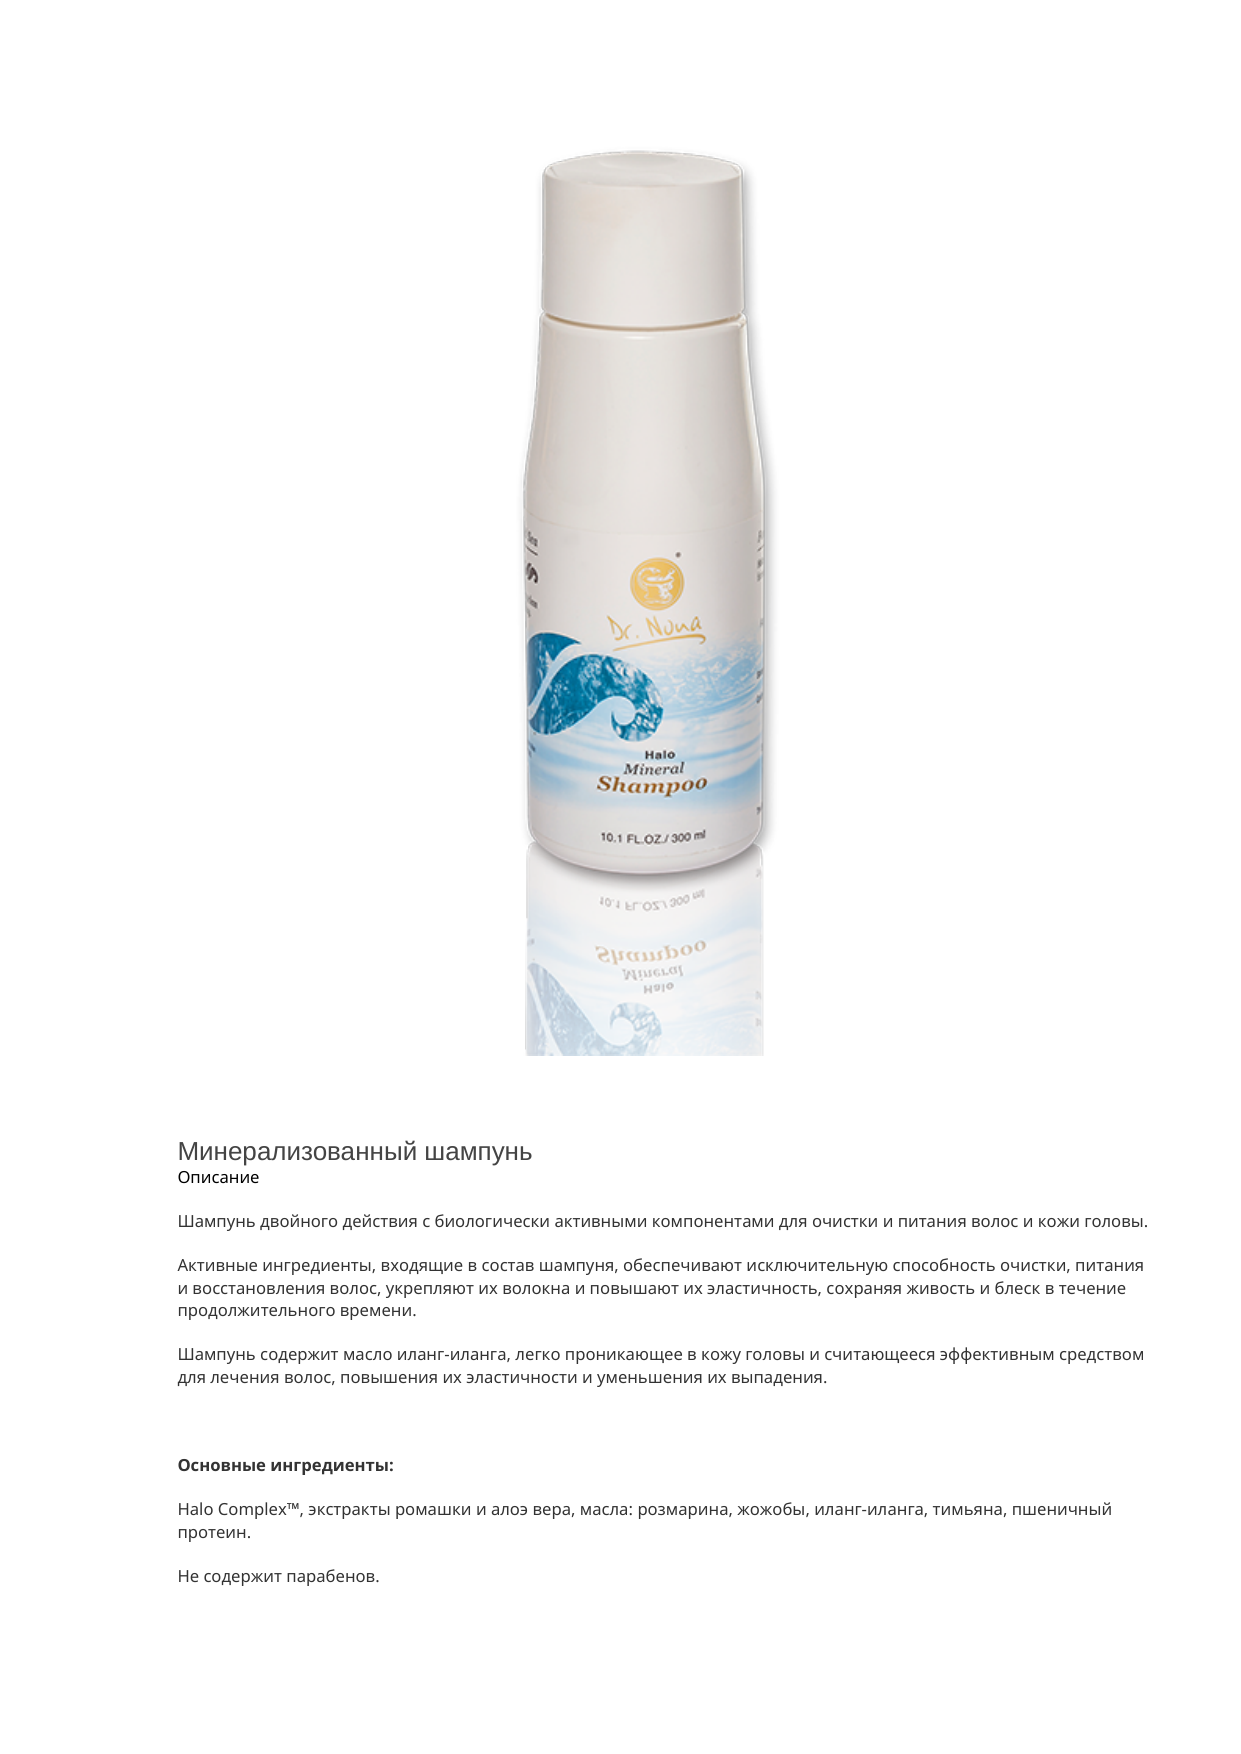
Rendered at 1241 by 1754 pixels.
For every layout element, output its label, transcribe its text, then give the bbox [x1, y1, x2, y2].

text Минерализованный шампунь [177, 1081, 1152, 1166]
text Шампунь содержит масло иланг-иланга, легко проникающее в кожу головы и считающееся эффективным средством для лечения волос, повышения их эластичности и уменьшения их выпадения. [177, 1343, 1152, 1388]
picture [177, 118, 1115, 1056]
text Описание [177, 1166, 1152, 1188]
text Не содержит парабенов. [177, 1564, 1152, 1587]
text Шампунь двойного действия с биологически активными компонентами для очистки и питания волос и кожи головы. [177, 1210, 1152, 1232]
text Активные ингредиенты, входящие в состав шампуня, обеспечивают исключительную способность очистки, питания и восстановления волос, укрепляют их волокна и повышают их эластичность, сохраняя живость и блеск в течение продолжительного времени. [177, 1254, 1152, 1322]
text Основные ингредиенты: [177, 1454, 1152, 1476]
text Halo Complex™, экстракты ромашки и алоэ вера, масла: розмарина, жожобы, иланг-иланга, тимьяна, пшеничный протеин. [177, 1498, 1152, 1543]
